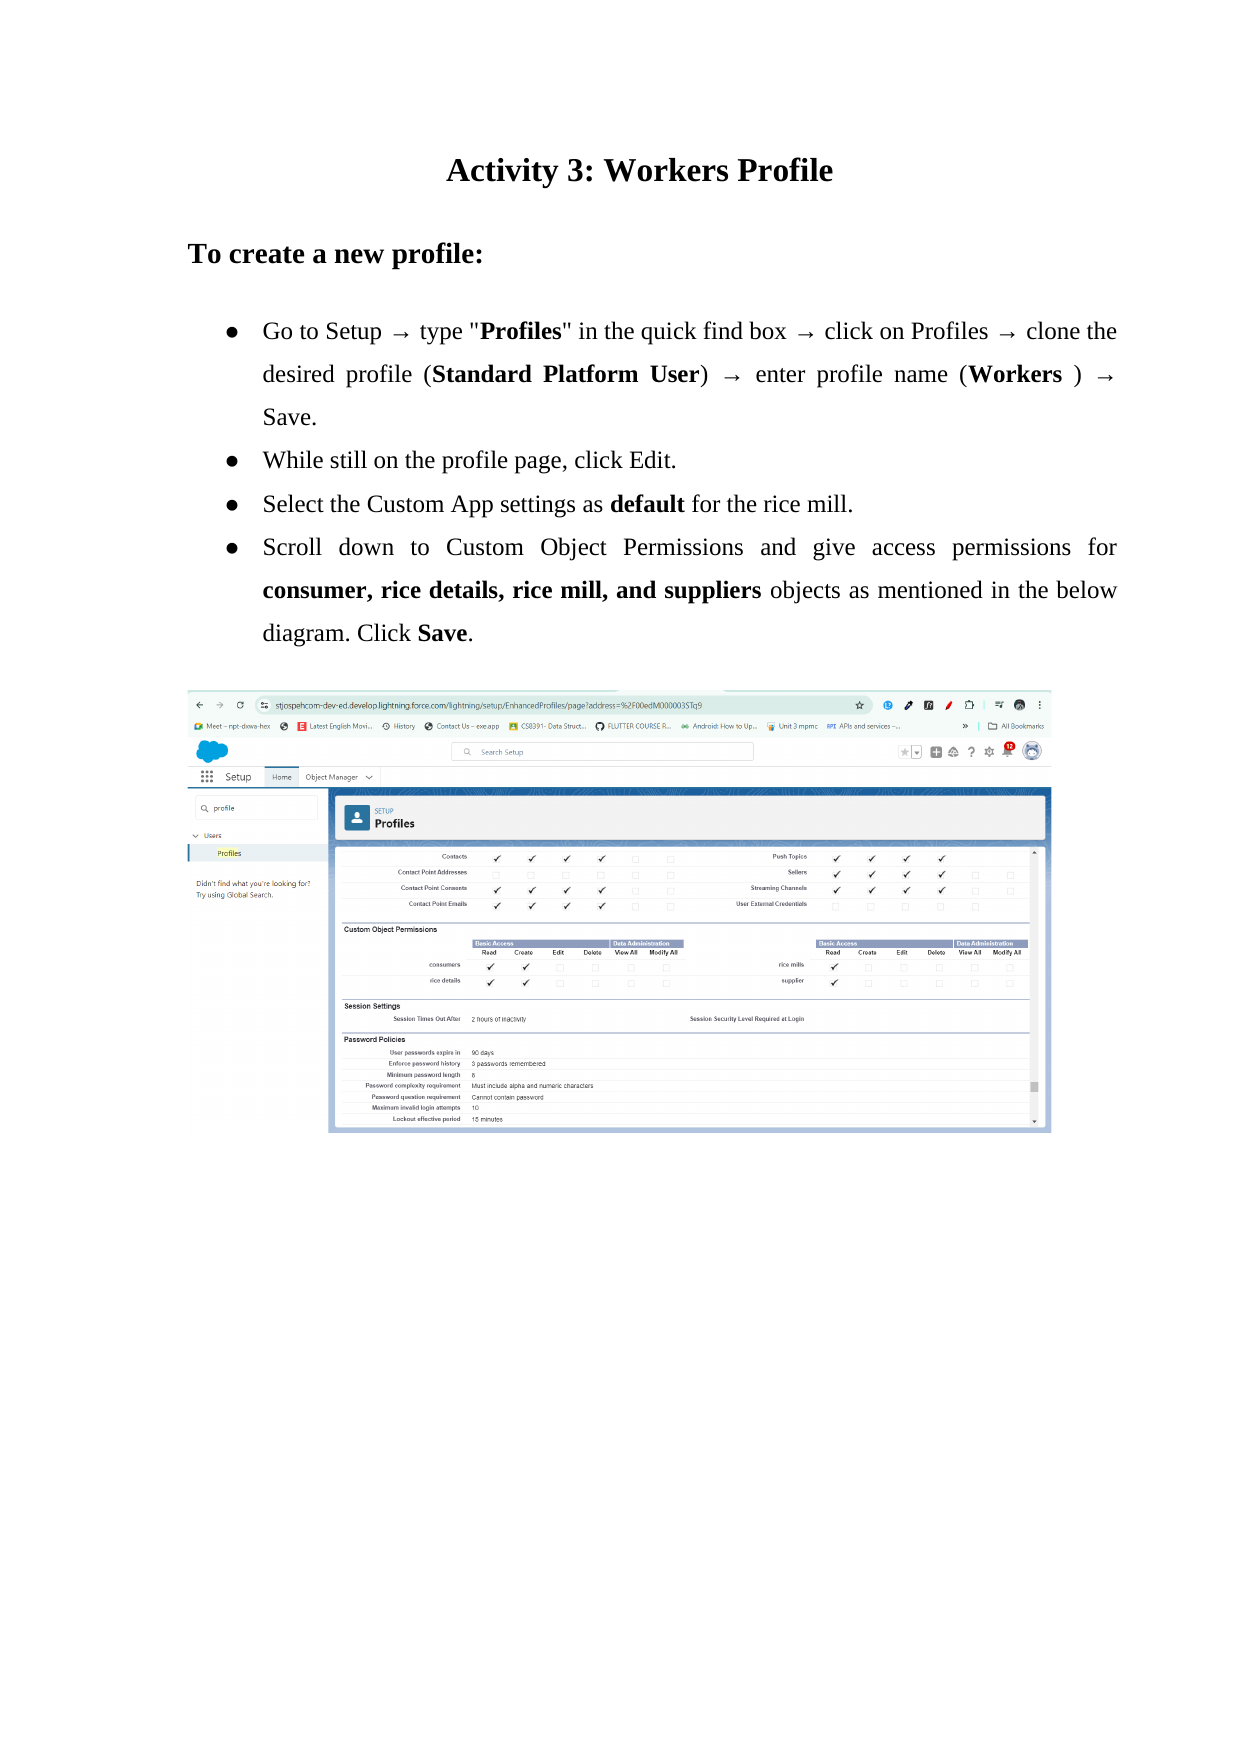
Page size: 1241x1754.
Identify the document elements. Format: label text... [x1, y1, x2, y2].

subtitle To create a new profile: [187, 237, 1118, 270]
list While still on the profile page, click Edit. [225, 446, 1118, 474]
picture [187, 690, 1052, 1133]
list Scroll down to Custom Object Permissions and give access permissions for consumer, rice details, rice mill, and suppliers objects as mentioned in the below diagram. Click Save. [225, 532, 1118, 647]
list Go to Setup → type "Profiles" in the quick find box → click on Profiles → clone the desired profile (Standard Platform User) → enter profile name (Workers ) → Save. [225, 316, 1118, 431]
list Select the Custom App settings as default for the rice mill. [225, 489, 1118, 517]
subtitle Activity 3: Workers Profile [187, 150, 1118, 188]
